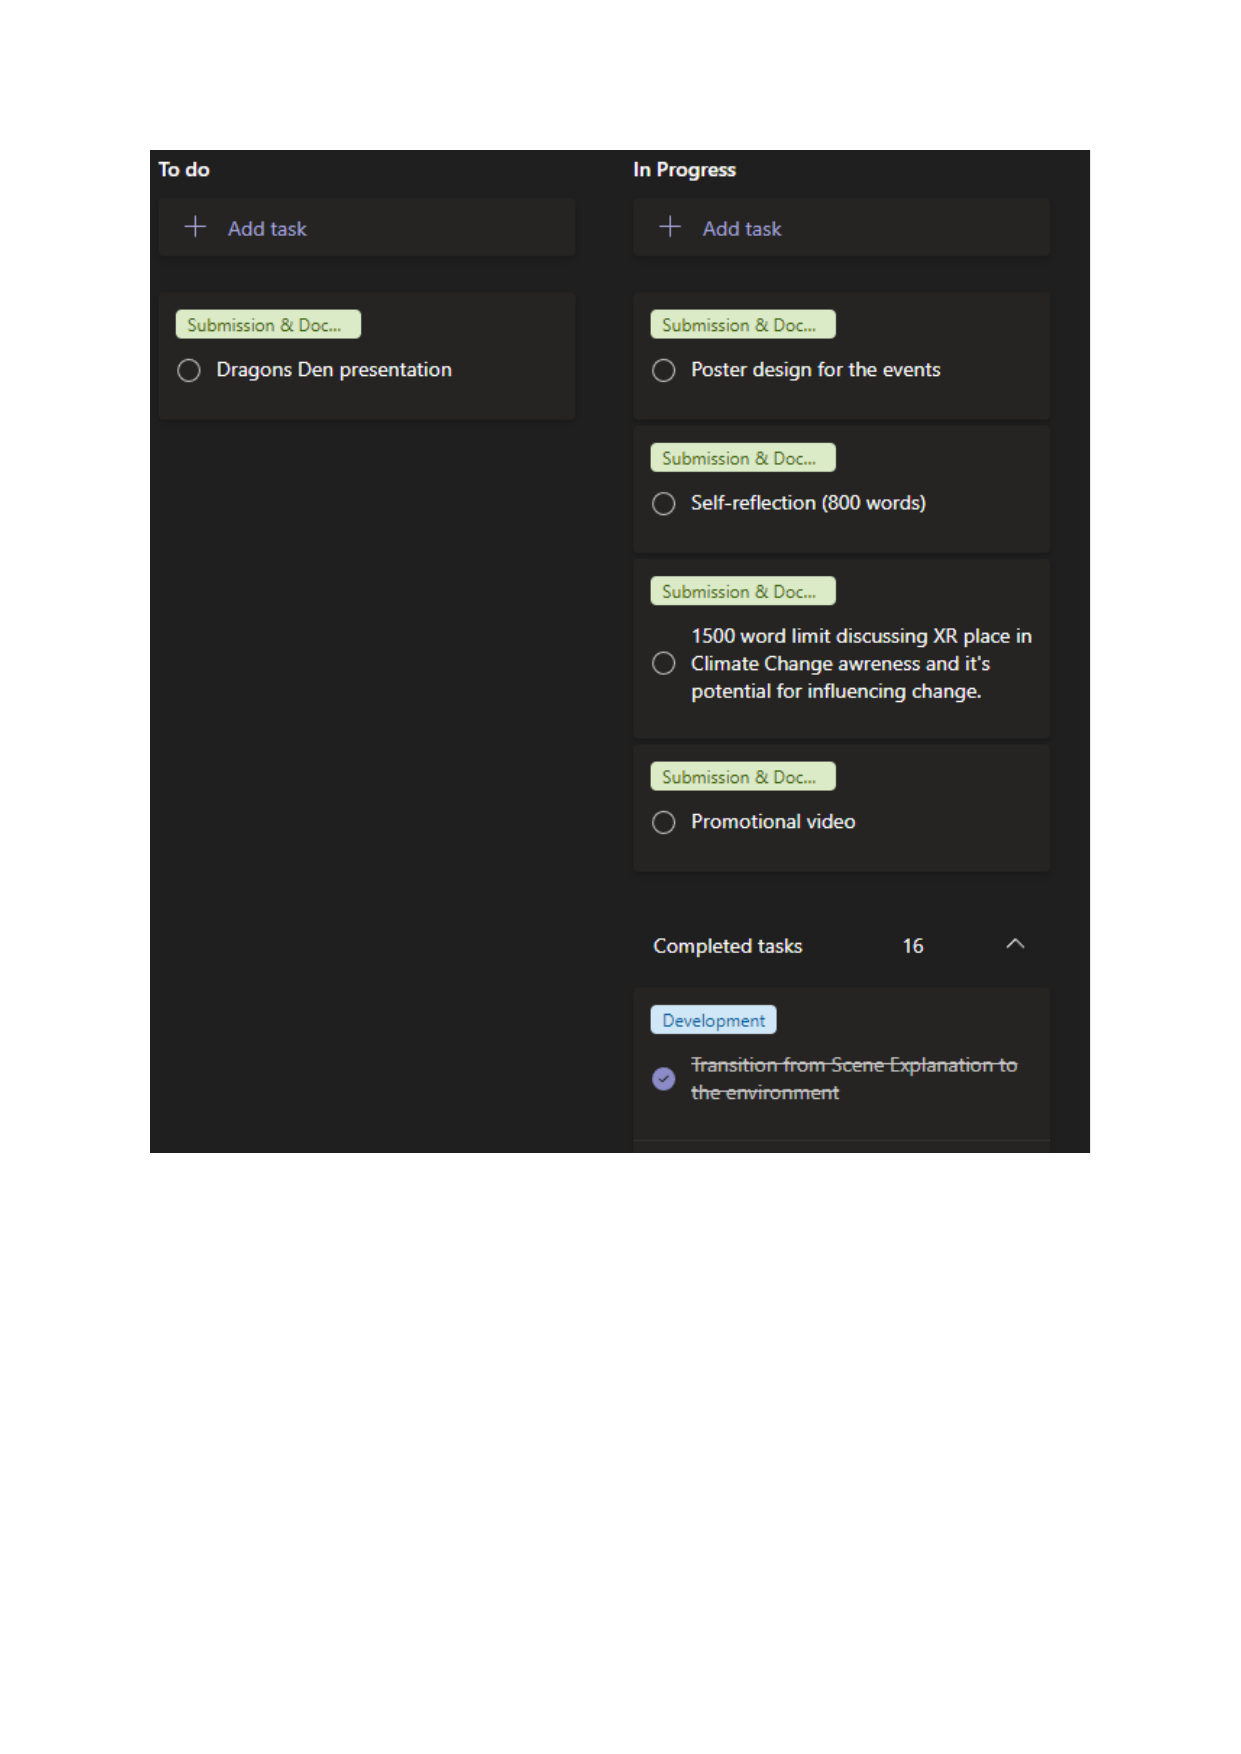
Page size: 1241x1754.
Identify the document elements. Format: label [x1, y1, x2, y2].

picture [150, 150, 1091, 1153]
